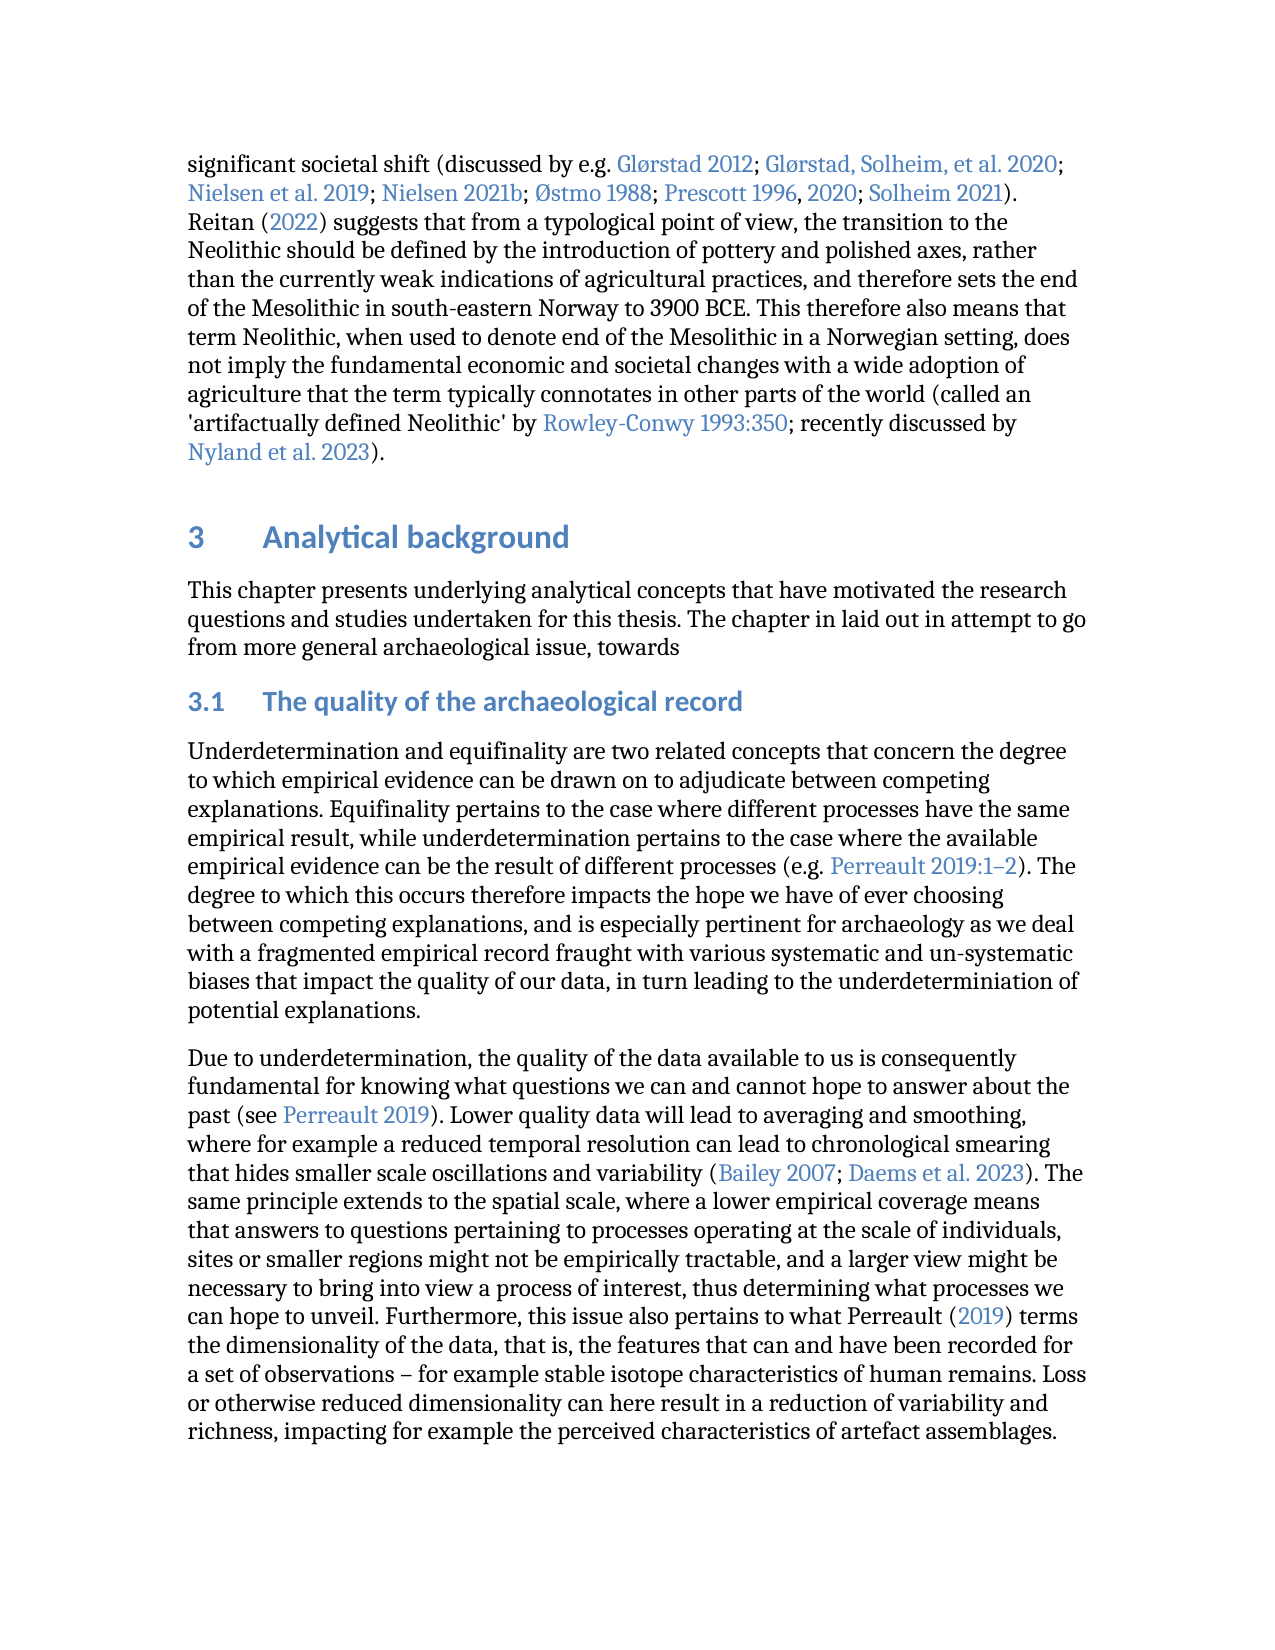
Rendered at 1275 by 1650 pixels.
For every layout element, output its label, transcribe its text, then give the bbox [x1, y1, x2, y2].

subtitle 3 Analytical background [187, 516, 1087, 557]
text Underdetermination and equifinality are two related concepts that concern the degree to which empirical evidence can be drawn on to adjudicate between competing explanations. Equifinality pertains to the case where different processes have the same empirical result, while underdetermination pertains to the case where the available empirical evidence can be the result of different processes (e.g. Perreault 2019:1–2). The degree to which this occurs therefore impacts the hope we have of ever choosing between competing explanations, and is especially pertinent for archaeology as we deal with a fragmented empirical record fraught with various systematic and un-systematic biases that impact the quality of our data, in turn leading to the underdeterminiation of potential explanations. [187, 737, 1087, 1025]
subtitle 3.1 The quality of the archaeological record [187, 683, 1087, 718]
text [187, 150, 1087, 466]
text Due to underdetermination, the quality of the data available to us is consequently fundamental for knowing what questions we can and cannot hope to answer about the past (see Perreault 2019). Lower quality data will lead to averaging and smoothing, where for example a reduced temporal resolution can lead to chronological smearing that hides smaller scale oscillations and variability (Bailey 2007; Daems et al. 2023). The same principle extends to the spatial scale, where a lower empirical coverage means that answers to questions pertaining to processes operating at the scale of individuals, sites or smaller regions might not be empirically tractable, and a larger view might be necessary to bring into view a process of interest, thus determining what processes we can hope to unveil. Furthermore, this issue also pertains to what Perreault (2019) terms the dimensionality of the data, that is, the features that can and have been recorded for a set of observations – for example stable isotope characteristics of human remains. Loss or otherwise reduced dimensionality can here result in a reduction of variability and richness, impacting for example the perceived characteristics of artefact assemblages. [187, 1043, 1087, 1446]
text This chapter presents underlying analytical concepts that have motivated the research questions and studies undertaken for this thesis. The chapter in laid out in attempt to go from more general archaeological issue, towards [187, 576, 1087, 662]
